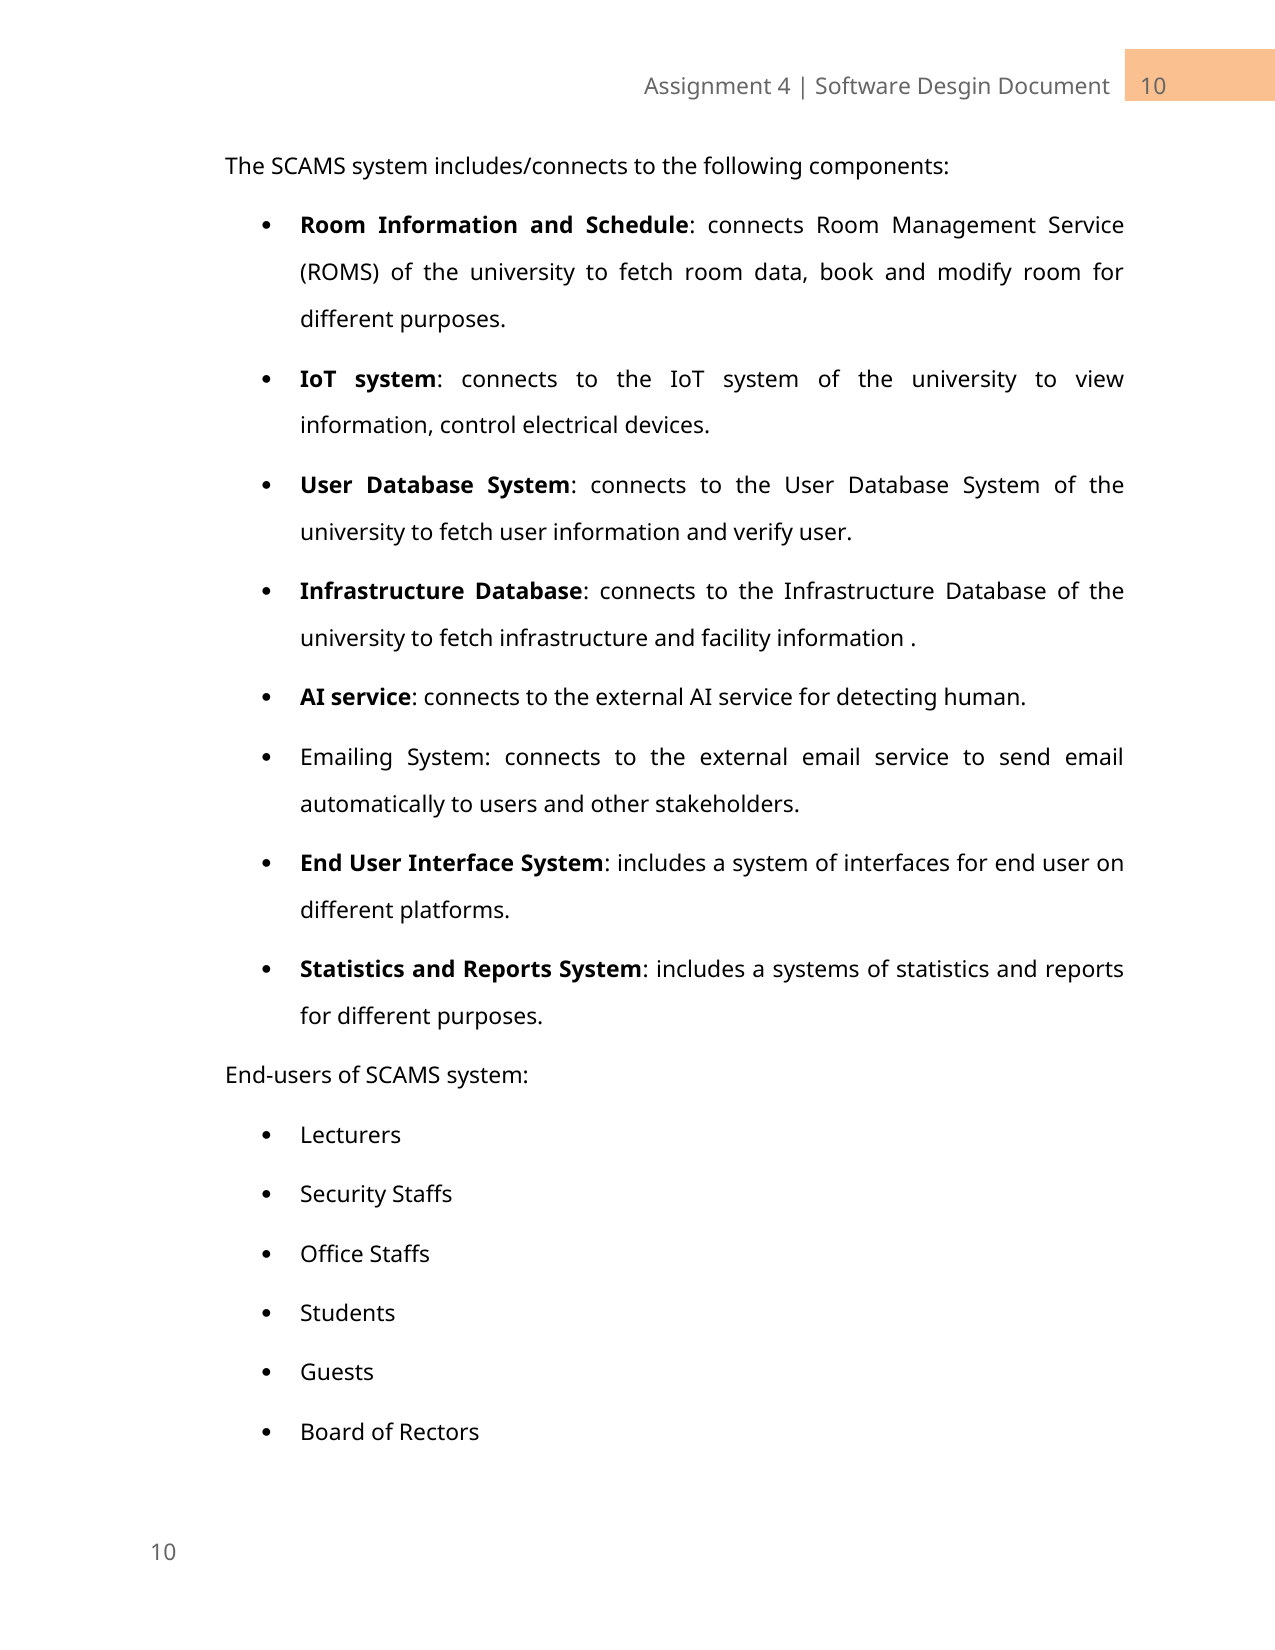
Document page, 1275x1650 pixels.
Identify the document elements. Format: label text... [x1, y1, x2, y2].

list AI service: connects to the external AI service for detecting human. [262, 681, 1125, 712]
list User Database System: connects to the User Database System of the university to fetch user information and verify user. [262, 469, 1125, 547]
list Emailing System: connects to the external email service to send email automatically to users and other stakeholders. [262, 741, 1125, 819]
list Security Staffs [262, 1178, 1125, 1209]
list IoT system: connects to the IoT system of the university to view information, control electrical devices. [262, 362, 1125, 441]
list Room Information and Schedule: connects Room Management Service (ROMS) of the university to fetch room data, book and modify room for different purposes. [262, 209, 1125, 334]
list End User Interface System: includes a system of interfaces for end user on different platforms. [262, 847, 1125, 925]
list Statistics and Reports System: includes a systems of statistics and reports for different purposes. [262, 953, 1125, 1031]
list Board of Rectors [262, 1416, 1125, 1447]
list Office Staffs [262, 1237, 1125, 1269]
list Lecturers [262, 1119, 1125, 1150]
list Guests [262, 1356, 1125, 1387]
list Students [262, 1297, 1125, 1328]
text The SCAMS system includes/connects to the following components: [150, 150, 1125, 181]
list Infrastructure Database: connects to the Infrastructure Database of the university to fetch infrastructure and facility information . [262, 575, 1125, 653]
text End-users of SCAMS system: [150, 1059, 1125, 1091]
